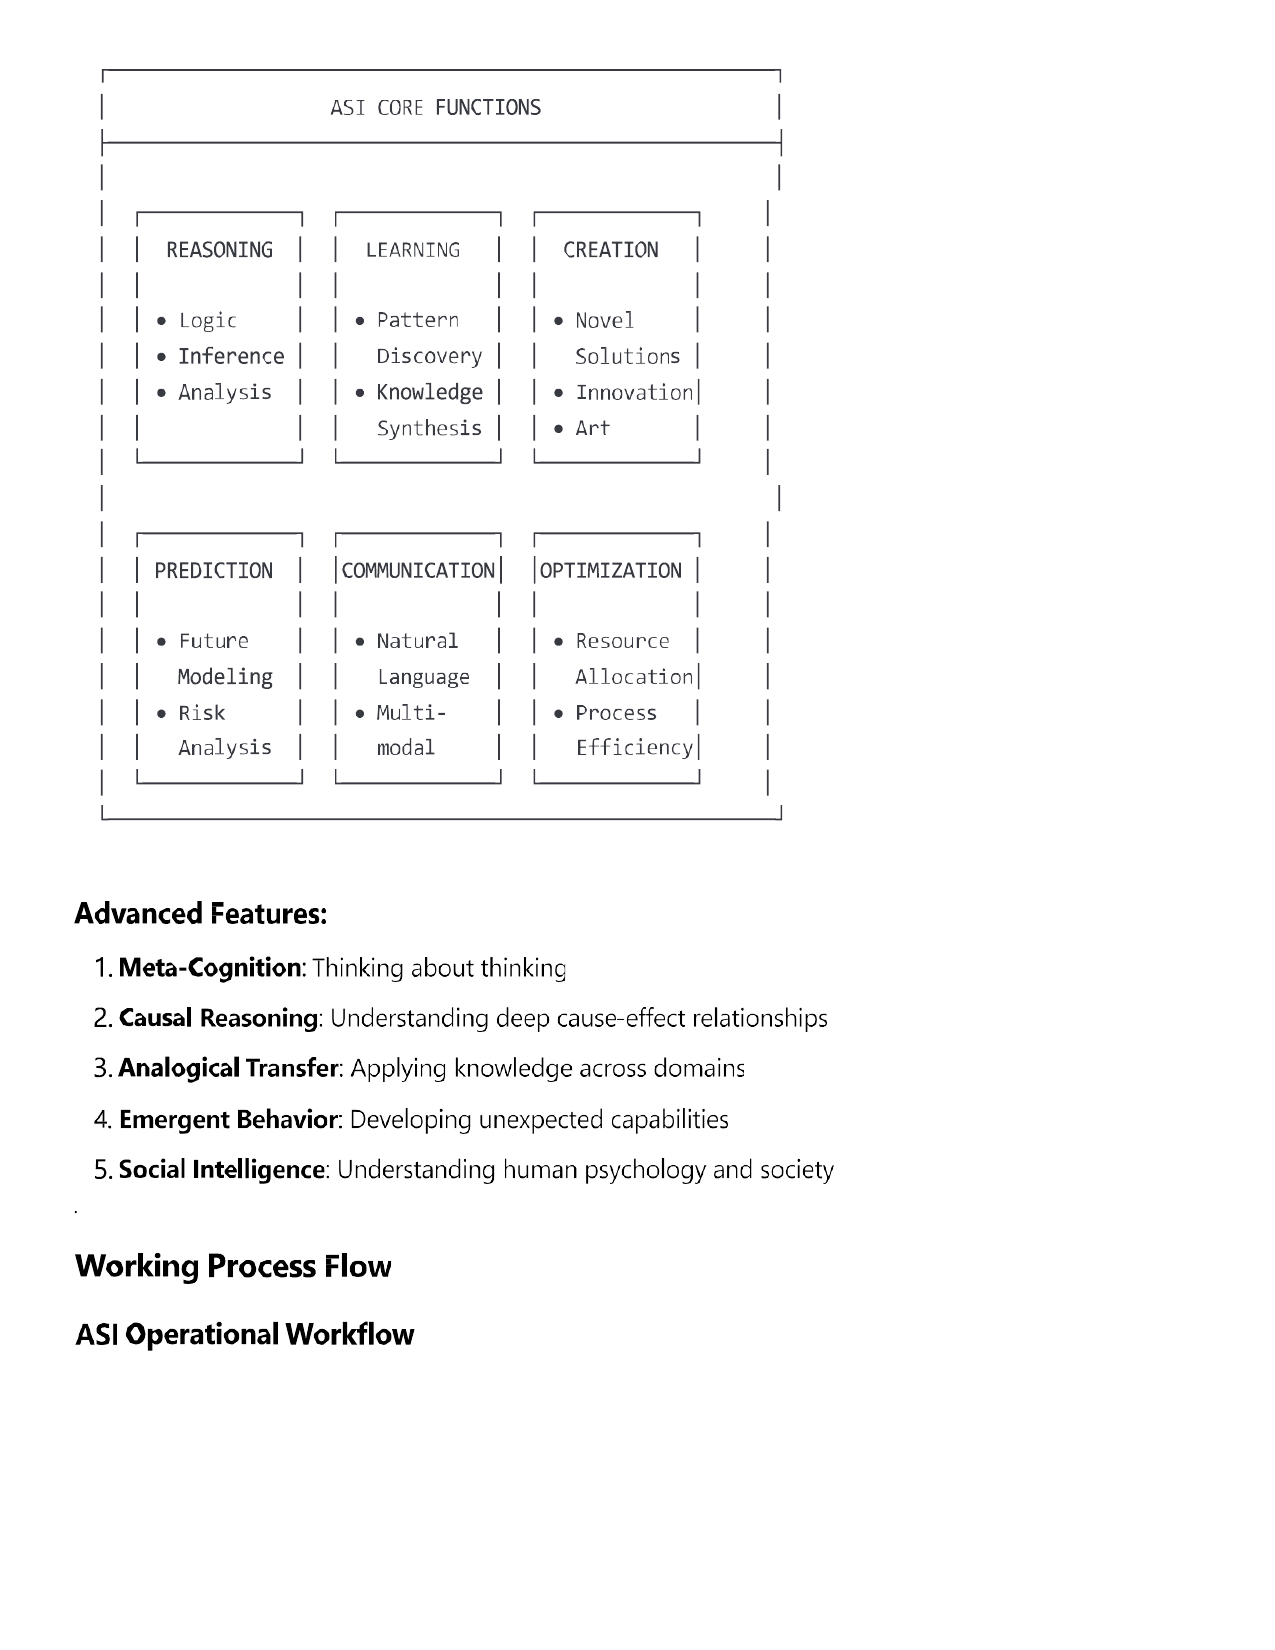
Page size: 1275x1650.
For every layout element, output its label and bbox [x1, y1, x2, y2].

picture [378, 738, 423, 755]
picture [578, 738, 633, 755]
picture [378, 419, 458, 440]
picture [379, 242, 459, 257]
picture [178, 740, 213, 755]
picture [617, 1007, 827, 1032]
picture [378, 100, 423, 115]
picture [636, 347, 669, 364]
picture [178, 384, 213, 400]
picture [75, 1323, 117, 1345]
picture [181, 311, 236, 332]
picture [402, 704, 423, 720]
picture [589, 384, 657, 400]
picture [283, 908, 326, 924]
picture [577, 311, 634, 328]
picture [576, 347, 633, 364]
picture [180, 704, 201, 720]
picture [326, 1253, 392, 1277]
picture [379, 669, 469, 688]
picture [187, 1007, 616, 1032]
picture [227, 636, 248, 648]
picture [659, 668, 692, 684]
picture [212, 902, 280, 924]
picture [163, 1260, 198, 1284]
picture [377, 705, 400, 720]
picture [378, 312, 458, 327]
picture [414, 351, 482, 368]
picture [238, 1158, 834, 1184]
picture [119, 1158, 185, 1178]
picture [108, 1108, 728, 1134]
picture [215, 383, 248, 404]
picture [576, 420, 610, 435]
picture [378, 633, 423, 648]
picture [246, 1057, 744, 1082]
picture [426, 636, 446, 648]
picture [215, 738, 248, 759]
picture [330, 100, 365, 115]
picture [636, 738, 693, 759]
picture [577, 705, 645, 720]
picture [192, 633, 225, 648]
picture [312, 957, 566, 982]
picture [659, 383, 692, 400]
picture [577, 633, 669, 648]
picture [378, 347, 400, 363]
picture [575, 668, 657, 684]
